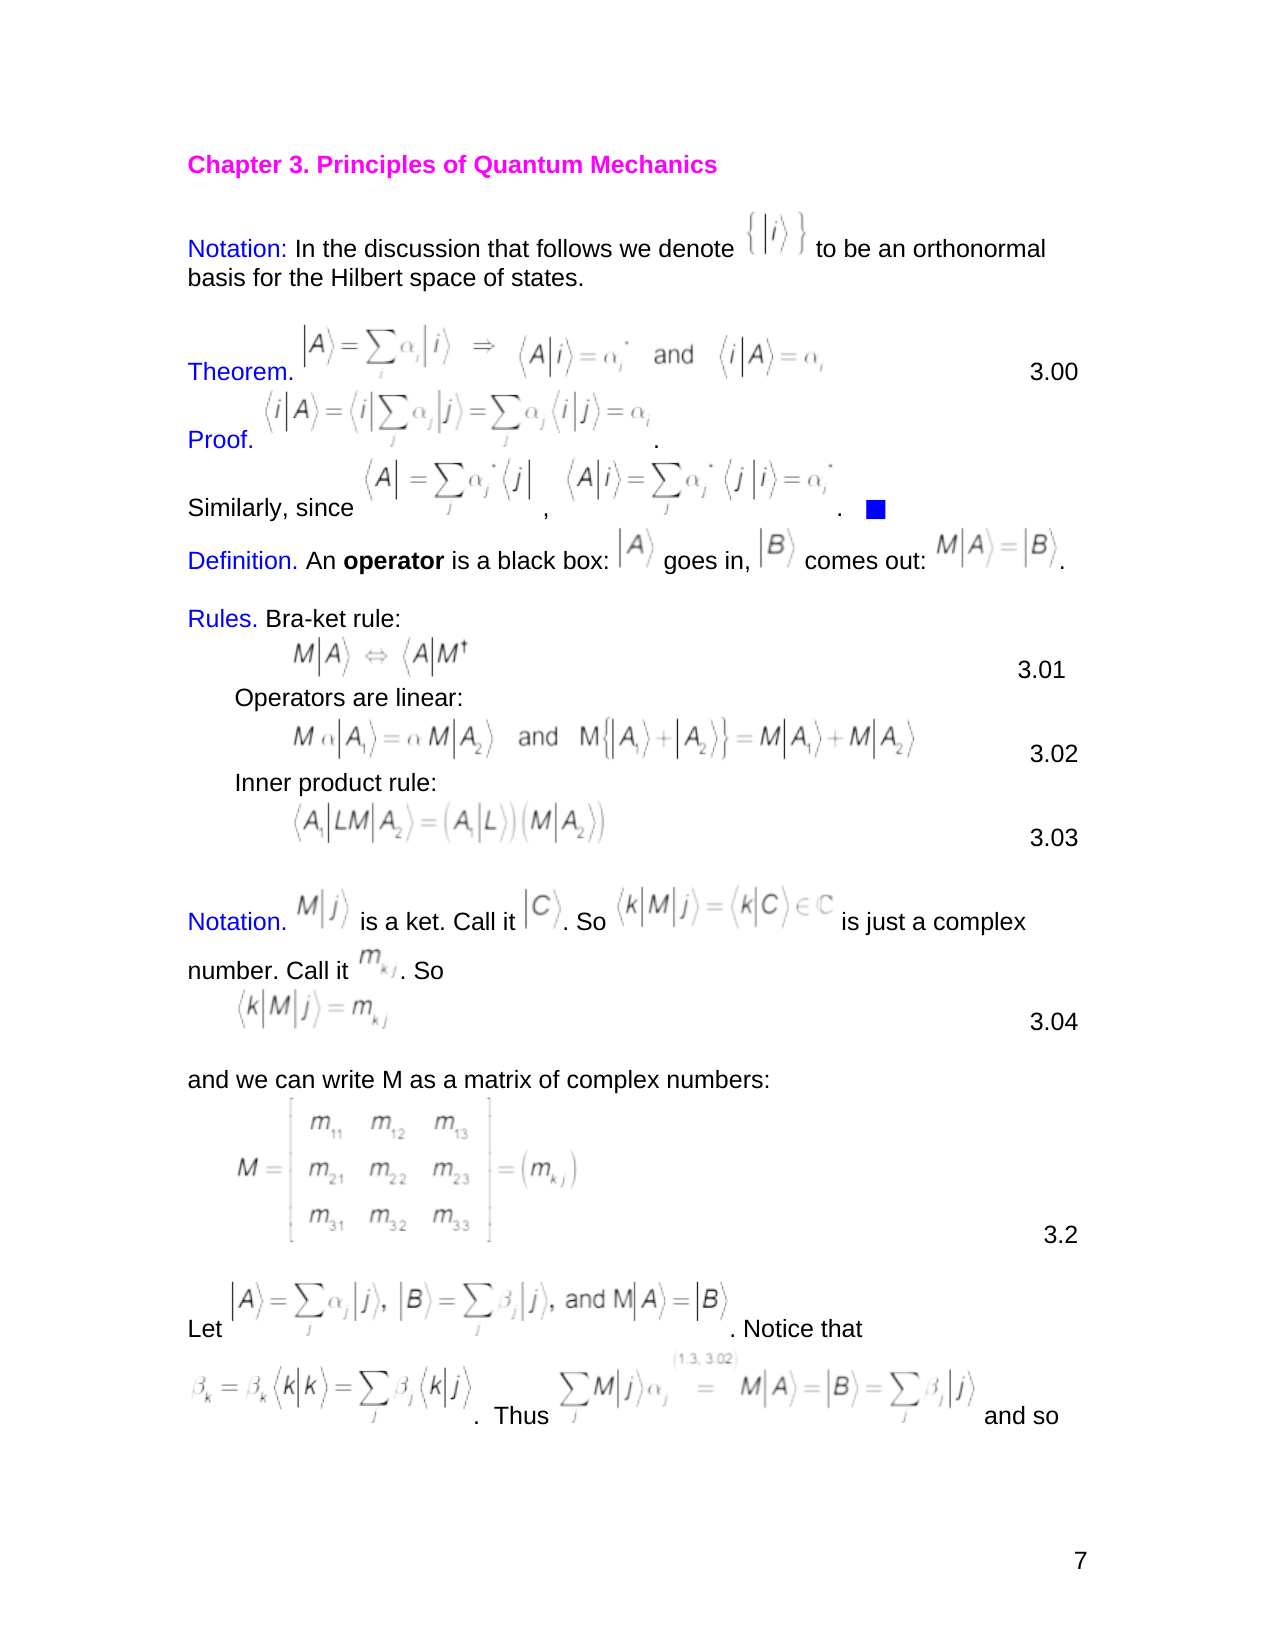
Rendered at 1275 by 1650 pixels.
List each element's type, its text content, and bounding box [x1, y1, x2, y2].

text 3.2 [187, 1093, 1087, 1249]
text Notation. is a ket. Call it . So is just a complex number. Call it . So [187, 880, 1087, 985]
text Let . Notice that . Thus and so [187, 1277, 1087, 1430]
text Inner product rule: [187, 767, 1087, 796]
text 3.04 [187, 985, 1087, 1036]
text 3.03 [187, 796, 1087, 852]
text Definition. An operator is a black box: goes in, comes out: . [187, 524, 1087, 575]
text Notation: In the discussion that follows we denote to be an orthonormal basis for the Hilbert space of states. [187, 207, 1087, 292]
text Operators are linear: [187, 683, 1087, 712]
text Theorem. 3.00 [187, 320, 1087, 386]
text Similarly, since , . ■ [187, 454, 1087, 524]
text 3.01 [187, 632, 1087, 683]
text Proof. . [187, 386, 1087, 454]
text and we can write M as a matrix of complex numbers: [187, 1064, 1087, 1093]
text Chapter 3. Principles of Quantum Mechanics [187, 150, 1087, 179]
text 3.02 [187, 712, 1087, 767]
text Rules. Bra-ket rule: [187, 603, 1087, 632]
